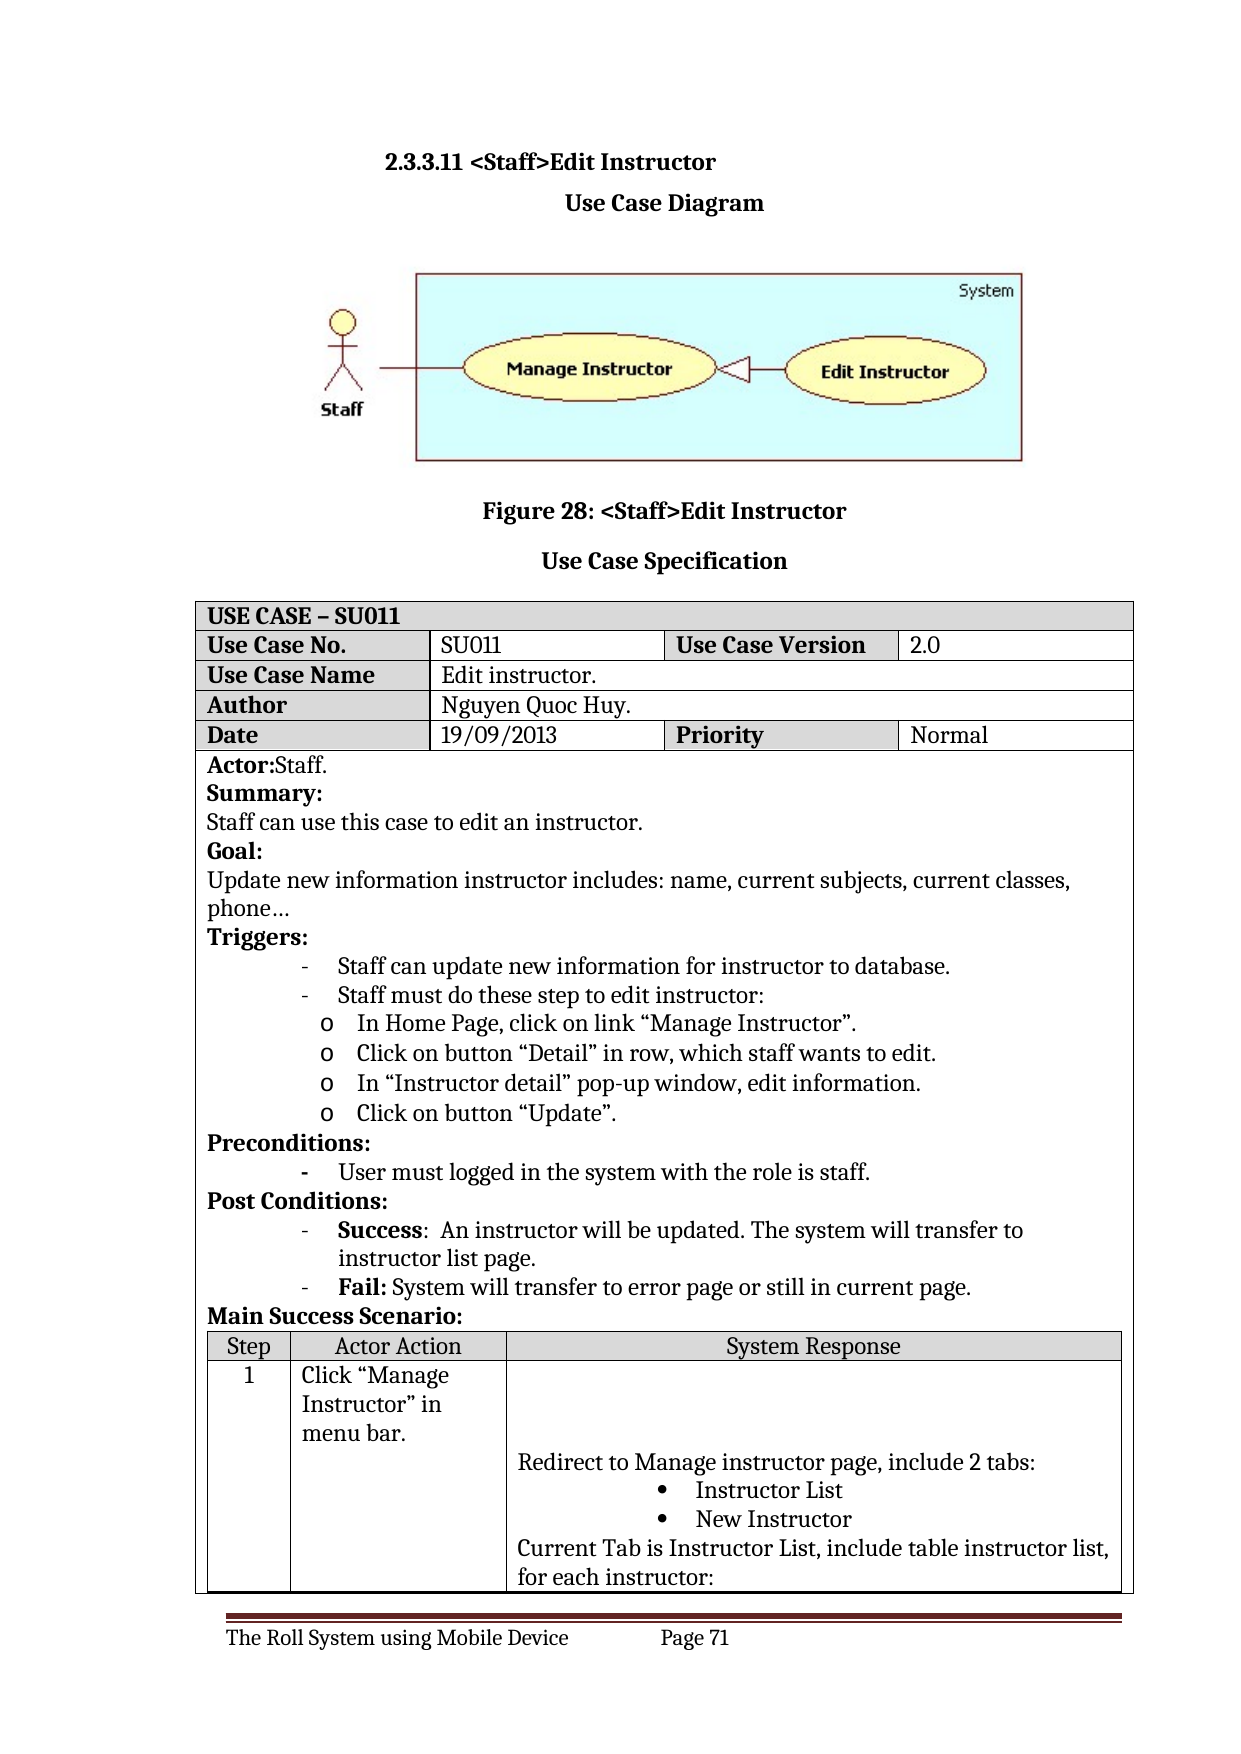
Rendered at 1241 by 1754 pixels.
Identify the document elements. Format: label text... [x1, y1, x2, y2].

table_cell Author [196, 691, 429, 720]
table_cell Use Case Name [196, 661, 429, 690]
table_cell Priority [665, 721, 898, 749]
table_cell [196, 751, 1133, 1592]
subtitle Use Case Specification [207, 547, 1122, 575]
table_cell SU011 [431, 631, 664, 660]
table_cell Use Case No. [196, 631, 429, 660]
table_cell Use Case Version [665, 631, 898, 660]
table_cell Normal [899, 721, 1133, 749]
picture [275, 242, 1054, 493]
table_header USE CASE – SU011 [196, 602, 1133, 630]
table_cell Edit instructor. [431, 661, 1133, 690]
text Figure 28: <Staff>Edit Instructor [207, 497, 1122, 526]
table_cell Date [196, 721, 429, 749]
table_cell 2.0 [899, 631, 1133, 660]
table_cell Nguyen Quoc Huy. [431, 691, 1133, 720]
subtitle <Staff>Edit Instructor [385, 148, 1122, 176]
subtitle Use Case Diagram [207, 189, 1122, 218]
table_cell 19/09/2013 [431, 721, 664, 749]
